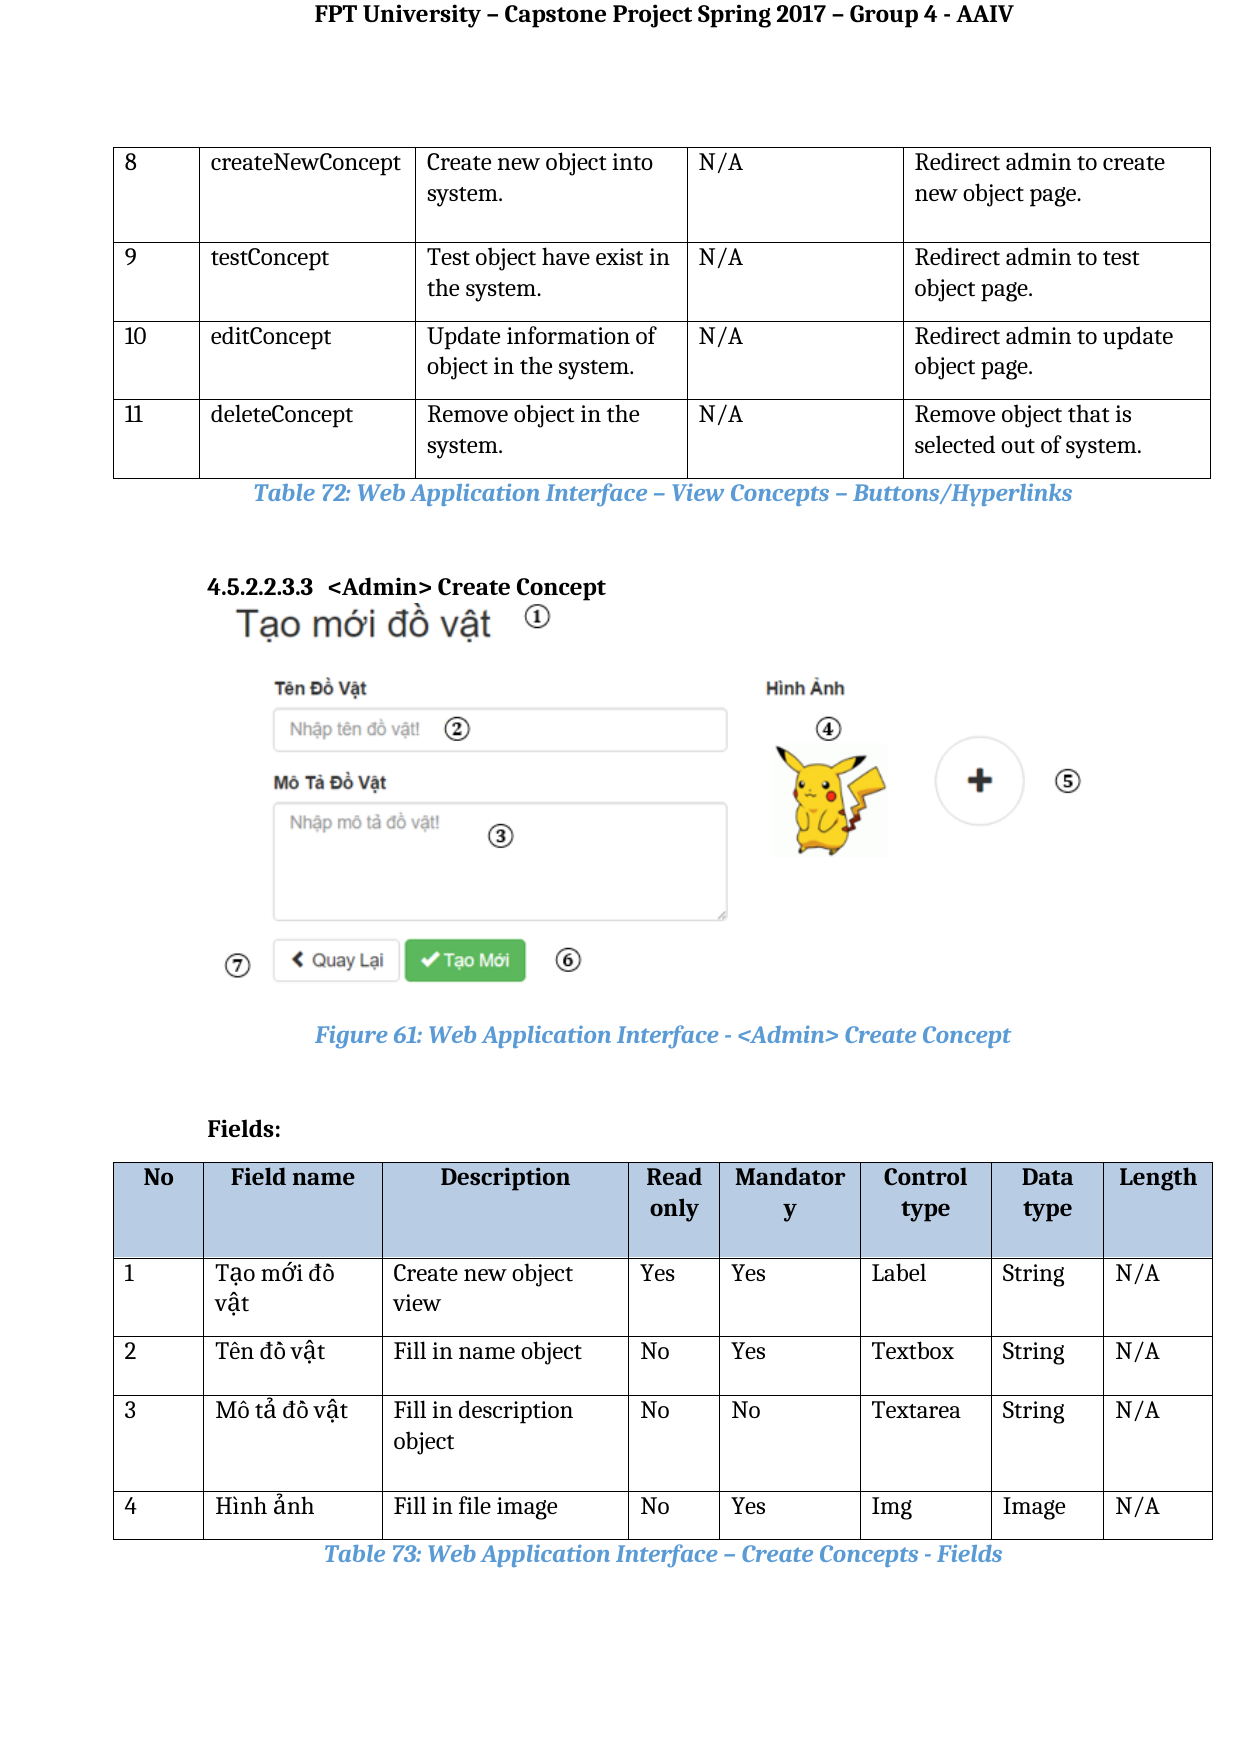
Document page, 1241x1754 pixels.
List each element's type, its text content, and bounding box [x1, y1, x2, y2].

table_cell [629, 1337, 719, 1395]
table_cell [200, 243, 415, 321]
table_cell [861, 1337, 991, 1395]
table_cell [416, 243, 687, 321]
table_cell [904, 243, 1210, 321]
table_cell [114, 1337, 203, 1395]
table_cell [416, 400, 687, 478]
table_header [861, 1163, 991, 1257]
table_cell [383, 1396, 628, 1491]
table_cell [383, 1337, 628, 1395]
subtitle <Admin> Create Concept [207, 573, 1122, 602]
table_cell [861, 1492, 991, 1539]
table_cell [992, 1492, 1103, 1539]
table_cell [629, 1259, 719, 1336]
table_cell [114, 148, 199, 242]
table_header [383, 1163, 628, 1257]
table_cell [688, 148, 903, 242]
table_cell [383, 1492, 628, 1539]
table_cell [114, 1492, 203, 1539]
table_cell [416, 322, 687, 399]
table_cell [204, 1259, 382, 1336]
picture [207, 603, 1122, 1003]
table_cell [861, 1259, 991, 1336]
text Figure 61: Web Application Interface - <Admin> Create Concept [207, 1021, 1122, 1050]
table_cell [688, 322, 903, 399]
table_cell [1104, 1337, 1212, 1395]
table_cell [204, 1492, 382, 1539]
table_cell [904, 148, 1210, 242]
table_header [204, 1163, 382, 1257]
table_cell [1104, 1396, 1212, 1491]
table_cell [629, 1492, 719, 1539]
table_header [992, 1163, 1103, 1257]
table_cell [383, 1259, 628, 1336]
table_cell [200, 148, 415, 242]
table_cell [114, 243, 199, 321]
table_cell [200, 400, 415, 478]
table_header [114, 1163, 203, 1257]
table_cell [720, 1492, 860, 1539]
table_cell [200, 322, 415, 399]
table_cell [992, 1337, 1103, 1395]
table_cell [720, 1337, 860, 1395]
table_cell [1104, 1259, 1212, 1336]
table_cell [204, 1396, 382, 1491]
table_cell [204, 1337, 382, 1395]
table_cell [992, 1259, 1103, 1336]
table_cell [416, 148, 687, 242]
text Table 73: Web Application Interface – Create Concepts - Fields [207, 1540, 1122, 1568]
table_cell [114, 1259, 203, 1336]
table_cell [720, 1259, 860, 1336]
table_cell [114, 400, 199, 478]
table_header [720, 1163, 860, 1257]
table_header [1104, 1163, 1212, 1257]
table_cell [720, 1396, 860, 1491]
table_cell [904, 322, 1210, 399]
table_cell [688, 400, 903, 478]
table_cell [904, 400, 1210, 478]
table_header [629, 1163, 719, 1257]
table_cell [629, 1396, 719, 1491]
text Fields: [207, 1115, 1122, 1144]
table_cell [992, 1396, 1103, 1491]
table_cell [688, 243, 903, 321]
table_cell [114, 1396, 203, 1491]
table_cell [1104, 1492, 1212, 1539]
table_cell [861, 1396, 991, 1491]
text Table 72: Web Application Interface – View Concepts – Buttons/Hyperlinks [207, 479, 1122, 508]
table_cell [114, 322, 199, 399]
